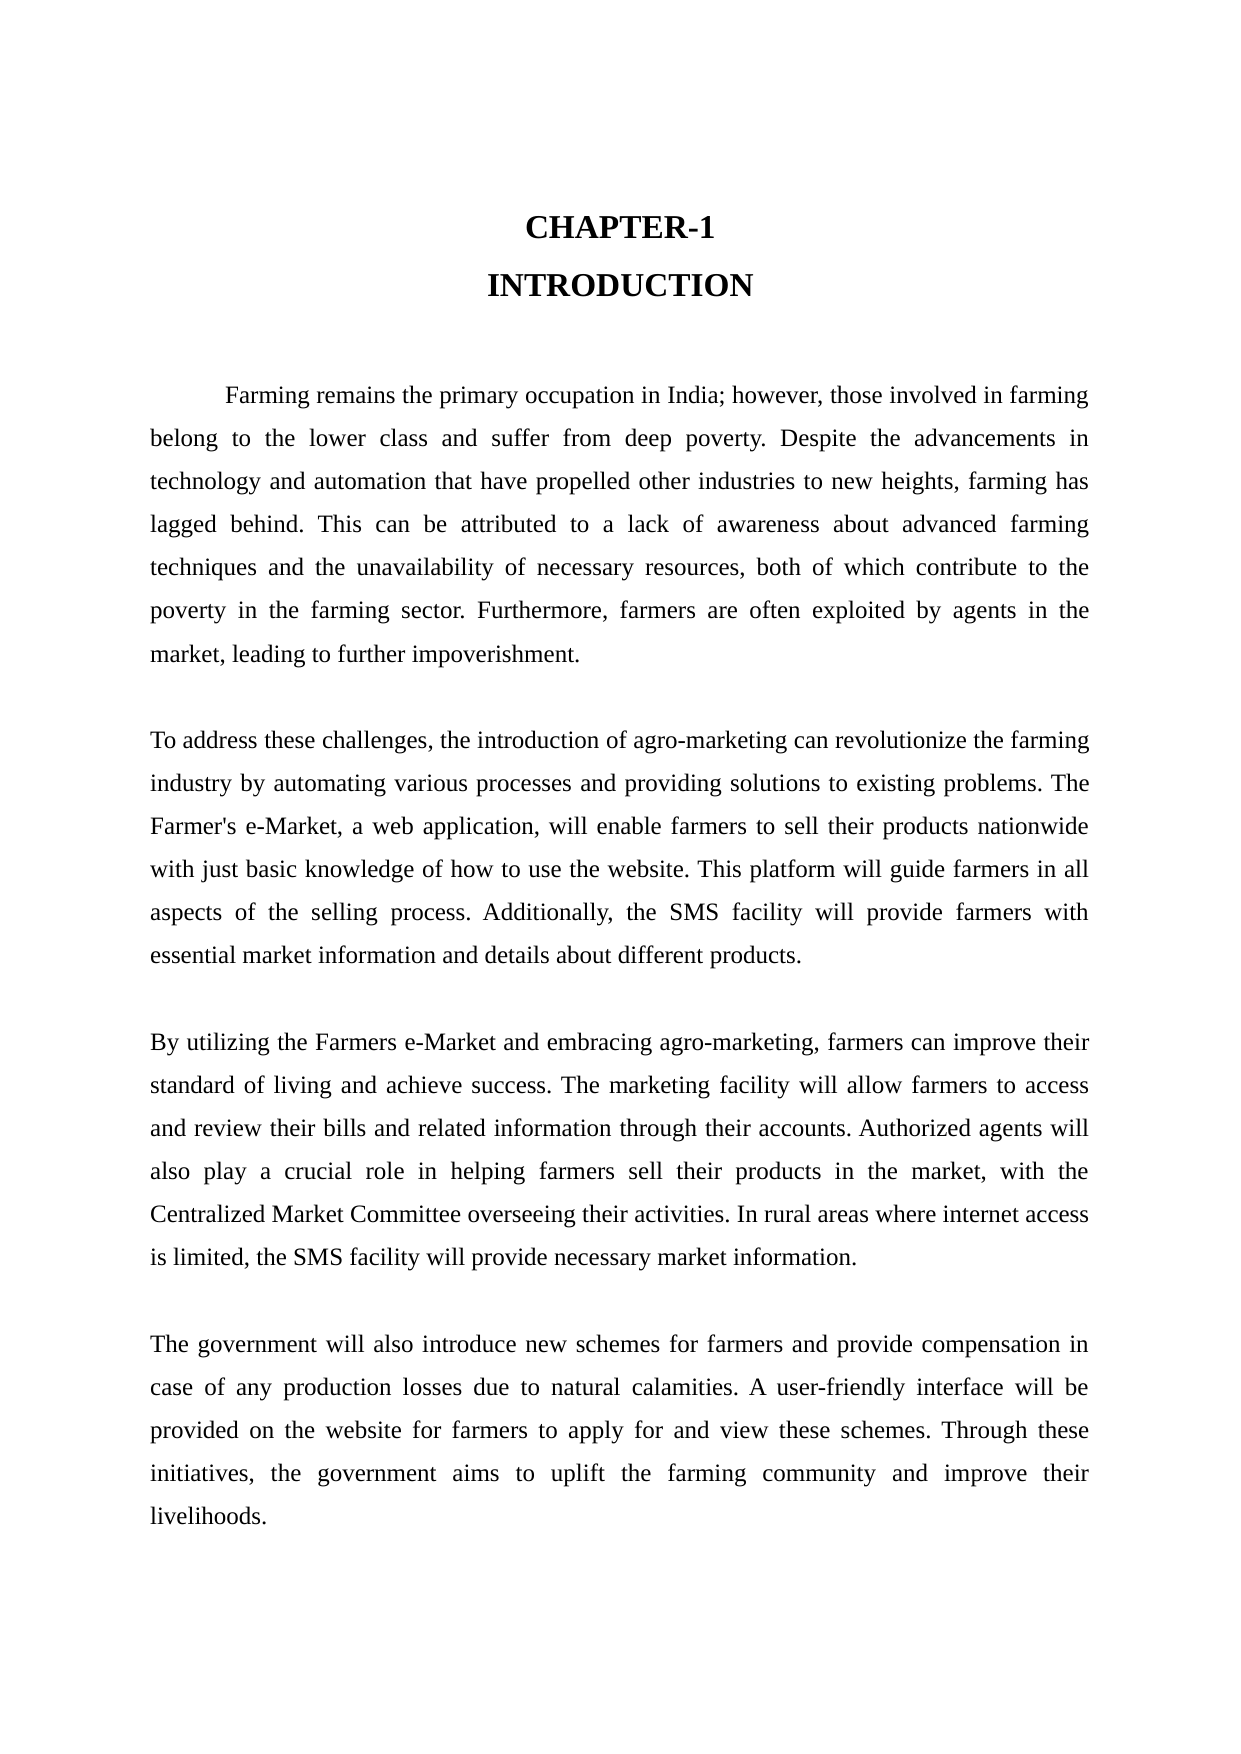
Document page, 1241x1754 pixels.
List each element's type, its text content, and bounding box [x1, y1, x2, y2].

text CHAPTER-1 [150, 207, 1090, 246]
text Farming remains the primary occupation in India; however, those involved in farming belong to the lower class and suffer from deep poverty. Despite the advancements in technology and automation that have propelled other industries to new heights, farming has lagged behind. This can be attributed to a lack of awareness about advanced farming techniques and the unavailability of necessary resources, both of which contribute to the poverty in the farming sector. Furthermore, farmers are often exploited by agents in the market, leading to further impoverishment. [150, 380, 1090, 667]
text INTRODUCTION [150, 265, 1090, 303]
text The government will also introduce new schemes for farmers and provide compensation in case of any production losses due to natural calamities. A user-friendly interface will be provided on the website for farmers to apply for and view these schemes. Through these initiatives, the government aims to uplift the farming community and improve their livelihoods. [150, 1329, 1090, 1530]
text By utilizing the Farmers e-Market and embracing agro-marketing, farmers can improve their standard of living and achieve success. The marketing facility will allow farmers to access and review their bills and related information through their accounts. Authorized agents will also play a crucial role in helping farmers sell their products in the market, with the Centralized Market Committee overseeing their activities. In rural areas where internet access is limited, the SMS facility will provide necessary market information. [150, 1027, 1090, 1271]
text To address these challenges, the introduction of agro-marketing can revolutionize the farming industry by automating various processes and providing solutions to existing problems. The Farmer's e-Market, a web application, will enable farmers to sell their products nationwide with just basic knowledge of how to use the website. This platform will guide farmers in all aspects of the selling process. Additionally, the SMS facility will provide farmers with essential market information and details about different products. [150, 725, 1090, 969]
